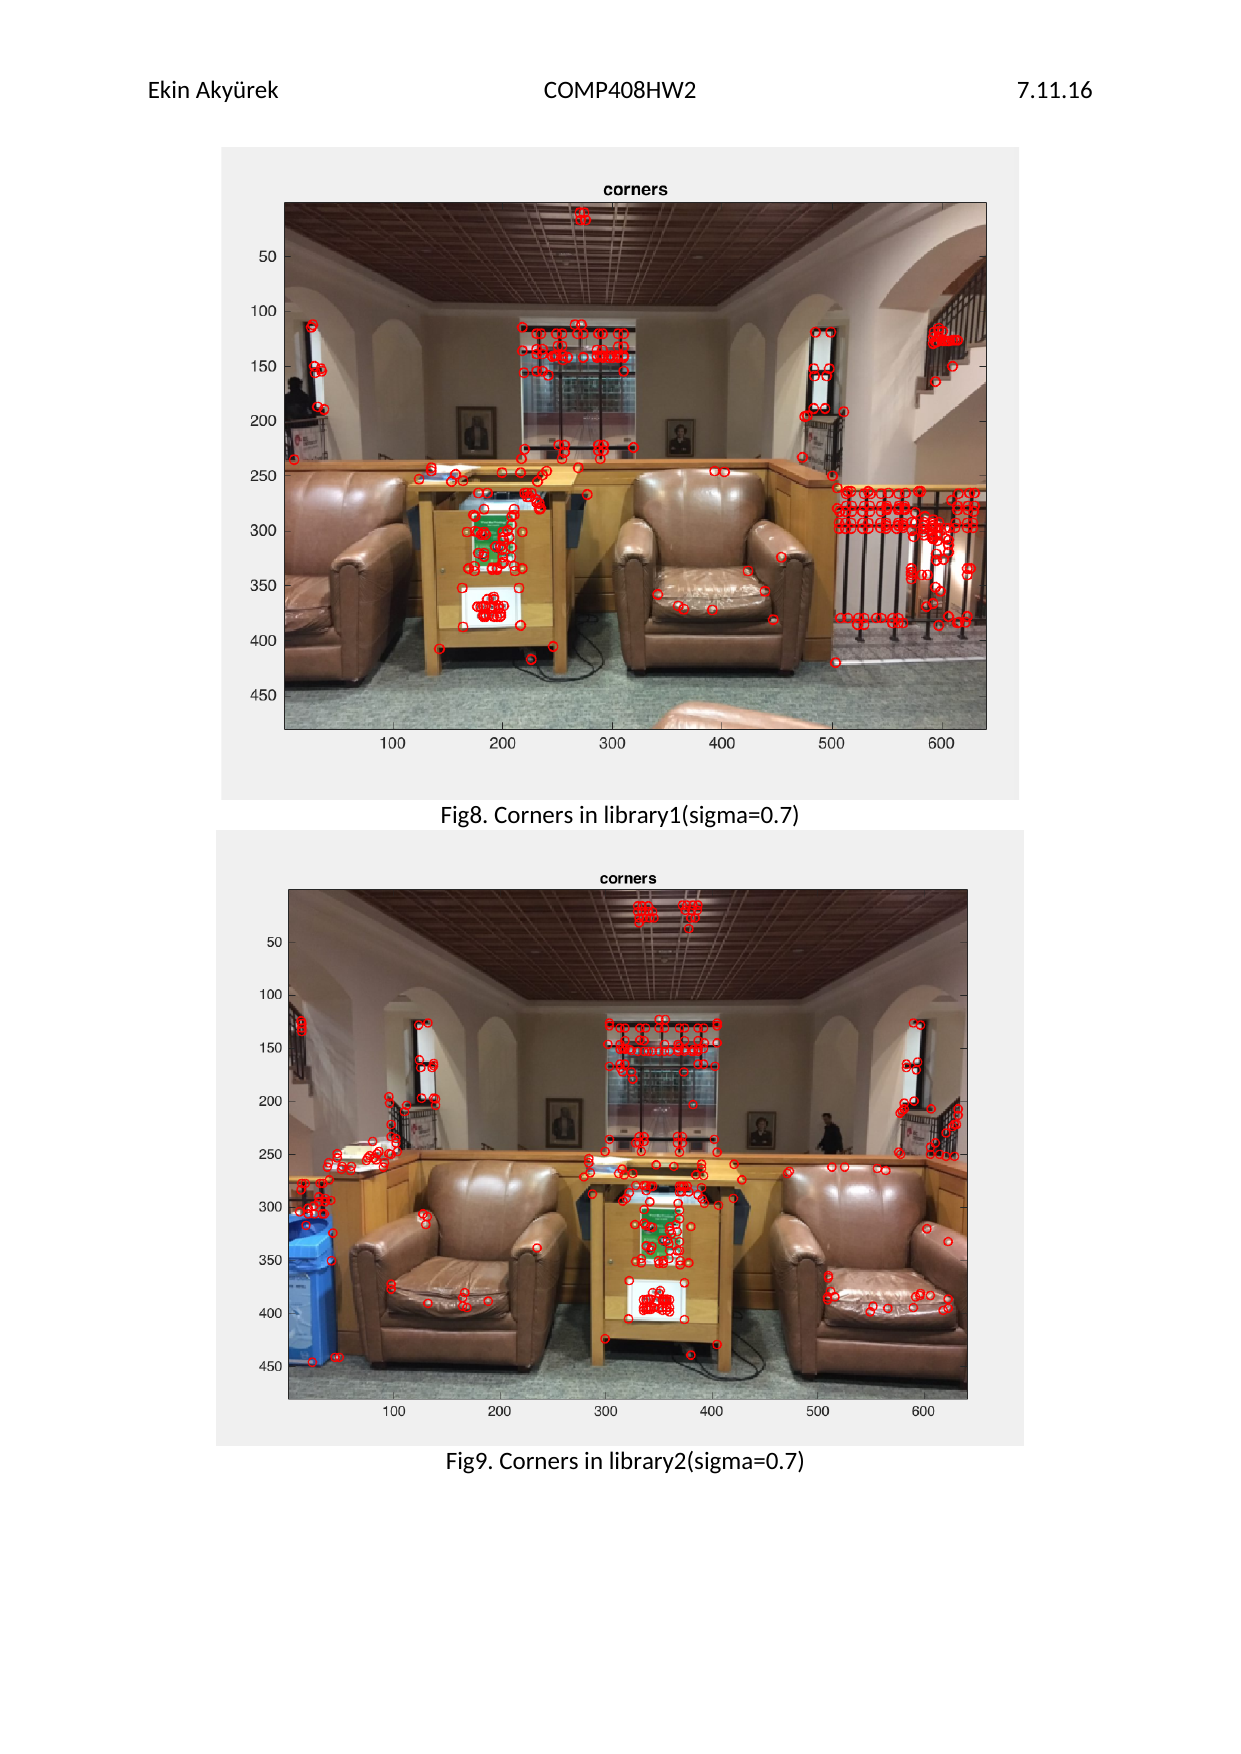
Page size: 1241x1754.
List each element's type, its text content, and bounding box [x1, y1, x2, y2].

picture [221, 147, 1020, 800]
text Fig8. Corners in library1(sigma=0.7) [148, 800, 1093, 830]
text Fig9. Corners in library2(sigma=0.7) [148, 1445, 1093, 1476]
picture [216, 830, 1024, 1446]
